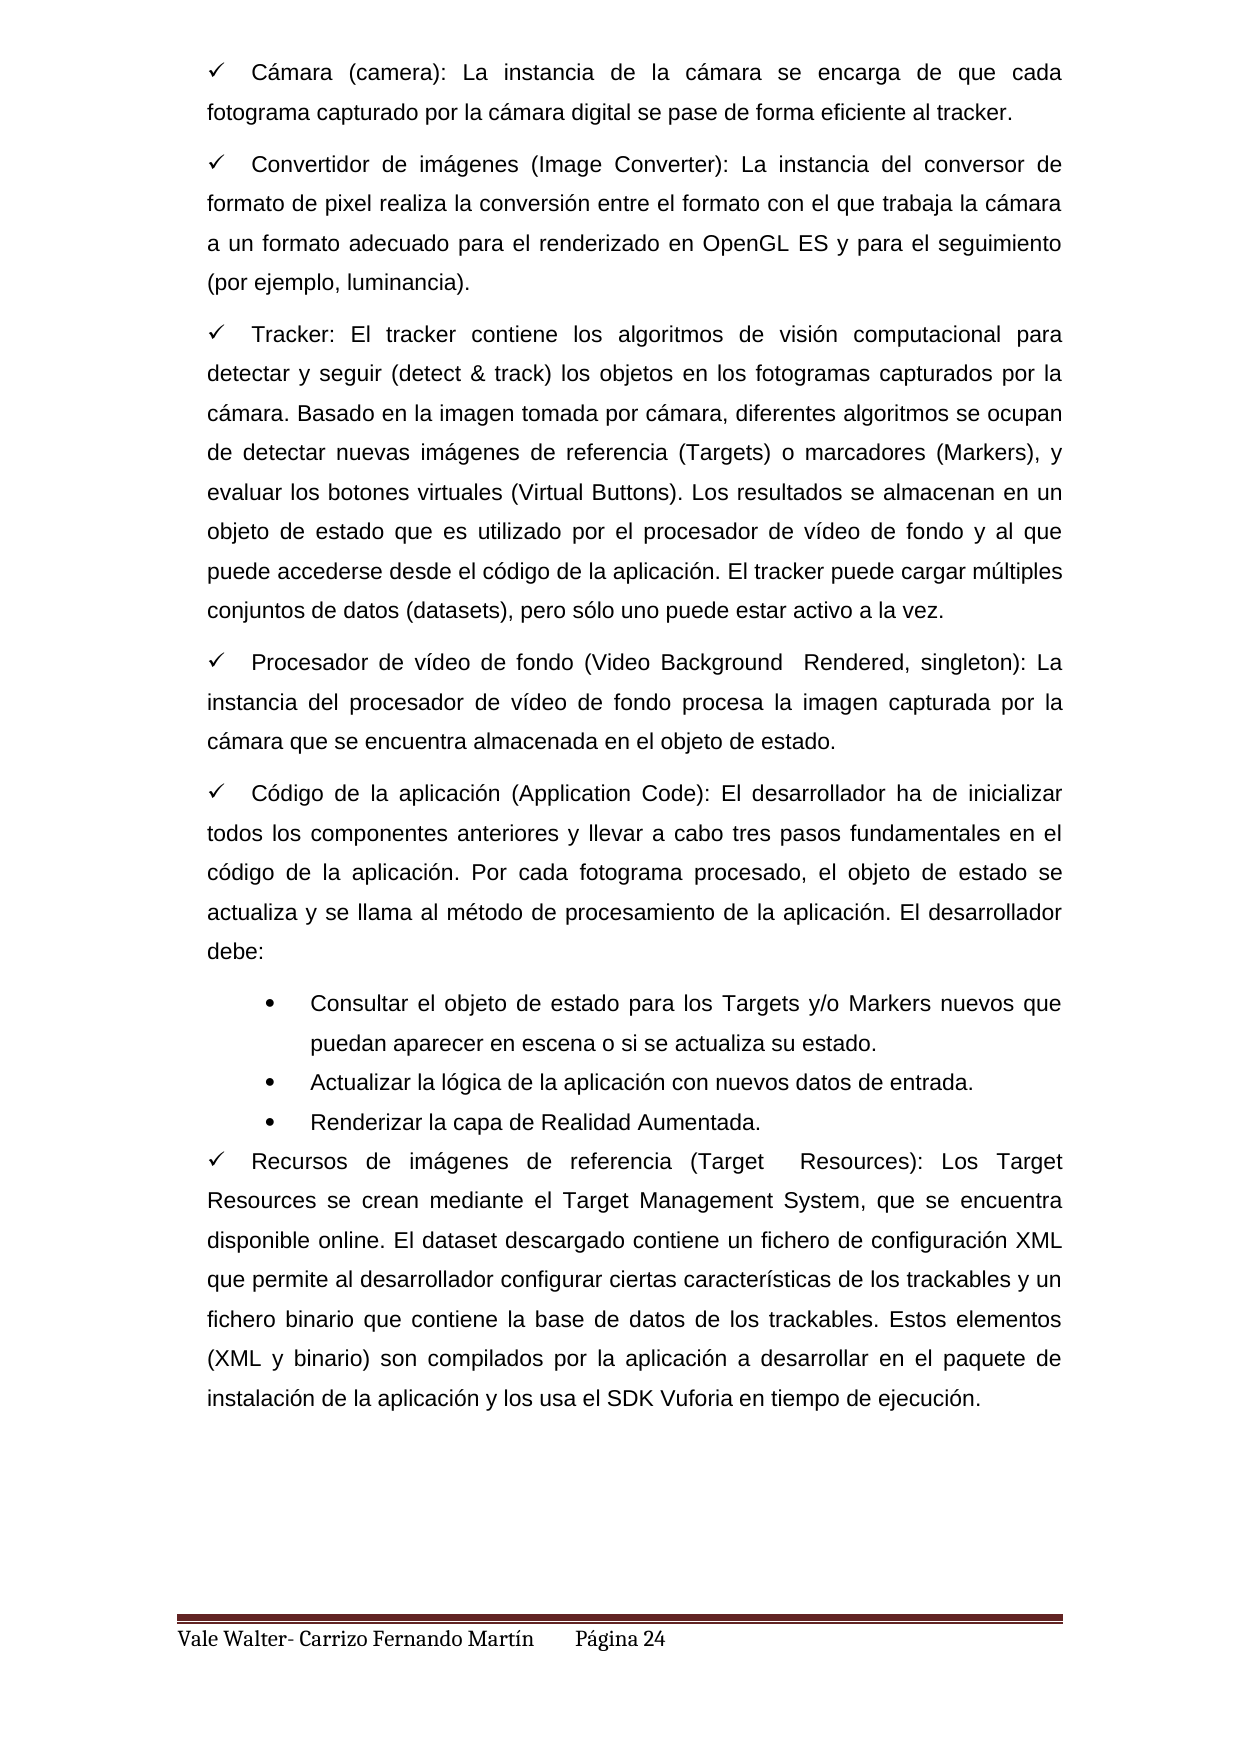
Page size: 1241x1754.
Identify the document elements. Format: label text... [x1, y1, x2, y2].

list Actualizar la lógica de la aplicación con nuevos datos de entrada. [266, 1069, 1063, 1095]
list Código de la aplicación (Application Code): El desarrollador ha de inicializar todos los componentes anteriores y llevar a cabo tres pasos fundamentales en el código de la aplicación. Por cada fotograma procesado, el objeto de estado se actualiza y se llama al método de procesamiento de la aplicación. El desarrollador debe: [207, 780, 1063, 964]
list Renderizar la capa de Realidad Aumentada. [266, 1108, 1063, 1135]
list Cámara (camera): La instancia de la cámara se encarga de que cada fotograma capturado por la cámara digital se pase de forma eficiente al tracker. [207, 59, 1063, 125]
list Tracker: El tracker contiene los algoritmos de visión computacional para detectar y seguir (detect & track) los objetos en los fotogramas capturados por la cámara. Basado en la imagen tomada por cámara, diferentes algoritmos se ocupan de detectar nuevas imágenes de referencia (Targets) o marcadores (Markers), y evaluar los botones virtuales (Virtual Buttons). Los resultados se almacenan en un objeto de estado que es utilizado por el procesador de vídeo de fondo y al que puede accederse desde el código de la aplicación. El tracker puede cargar múltiples conjuntos de datos (datasets), pero sólo uno puede estar activo a la vez. [207, 321, 1063, 624]
list Convertidor de imágenes (Image Converter): La instancia del conversor de formato de pixel realiza la conversión entre el formato con el que trabaja la cámara a un formato adecuado para el renderizado en OpenGL ES y para el seguimiento (por ejemplo, luminancia). [207, 151, 1063, 295]
list Procesador de vídeo de fondo (Video Background Rendered, singleton): La instancia del procesador de vídeo de fondo procesa la imagen capturada por la cámara que se encuentra almacenada en el objeto de estado. [207, 649, 1063, 754]
list Consultar el objeto de estado para los Targets y/o Markers nuevos que puedan aparecer en escena o si se actualiza su estado. [266, 990, 1063, 1056]
list Recursos de imágenes de referencia (Target Resources): Los Target Resources se crean mediante el Target Management System, que se encuentra disponible online. El dataset descargado contiene un fichero de configuración XML que permite al desarrollador configurar ciertas características de los trackables y un fichero binario que contiene la base de datos de los trackables. Estos elementos (XML y binario) son compilados por la aplicación a desarrollar en el paquete de instalación de la aplicación y los usa el SDK Vuforia en tiempo de ejecución. [207, 1148, 1063, 1411]
